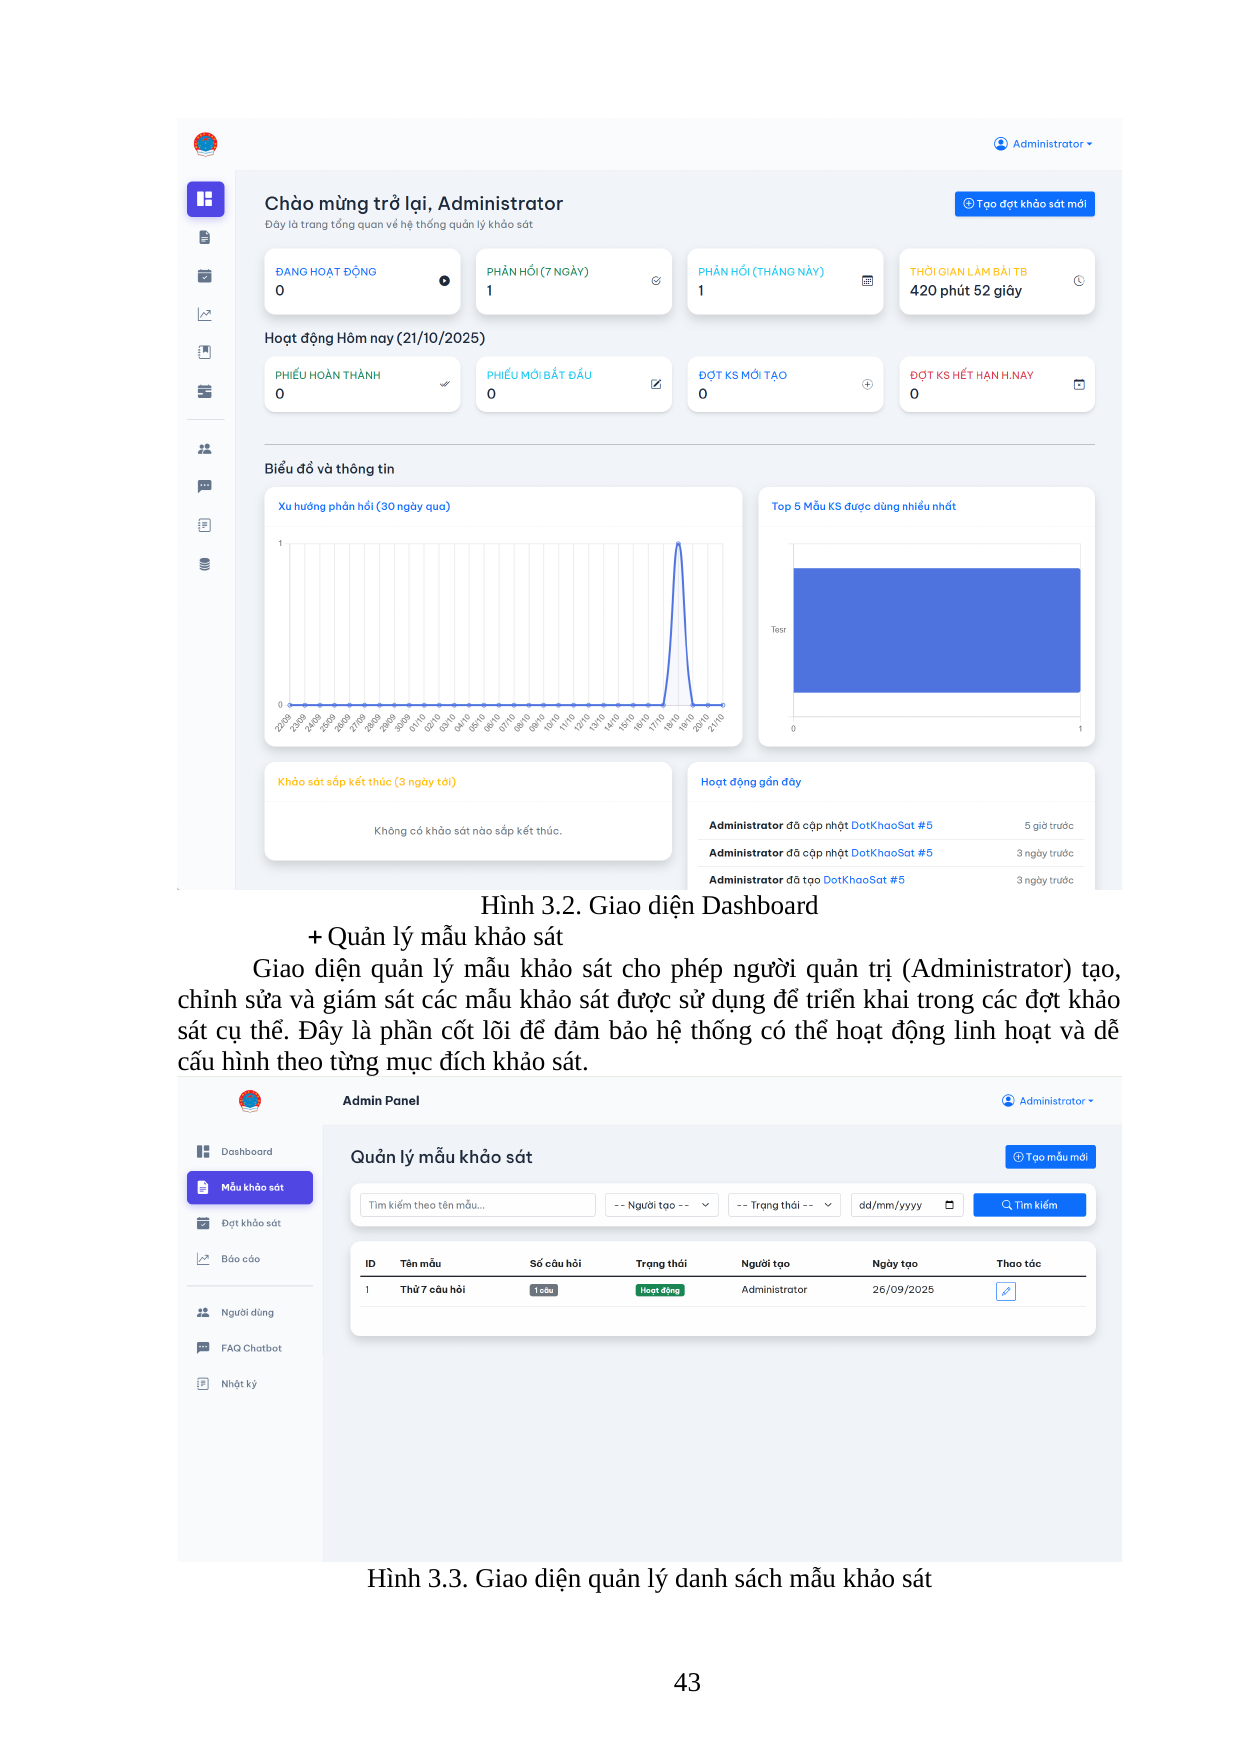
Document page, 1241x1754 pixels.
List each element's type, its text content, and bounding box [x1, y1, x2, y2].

text Giao diện quản lý mẫu khảo sát cho phép người quản trị (Administrator) tạo, chỉnh sửa và giám sát các mẫu khảo sát được sử dụng để triển khai trong các đợt khảo sát cụ thể. Đây là phần cốt lõi để đảm bảo hệ thống có thể hoạt động linh hoạt và dễ cấu hình theo từng mục đích khảo sát. [177, 952, 1122, 1076]
text Hình 3.2. Giao diện Dashboard [177, 890, 1122, 921]
picture [177, 118, 1123, 890]
picture [177, 1076, 1123, 1562]
text Hình 3.3. Giao diện quản lý danh sách mẫu khảo sát [177, 1562, 1122, 1593]
text Quản lý mẫu khảo sát [177, 921, 1122, 952]
